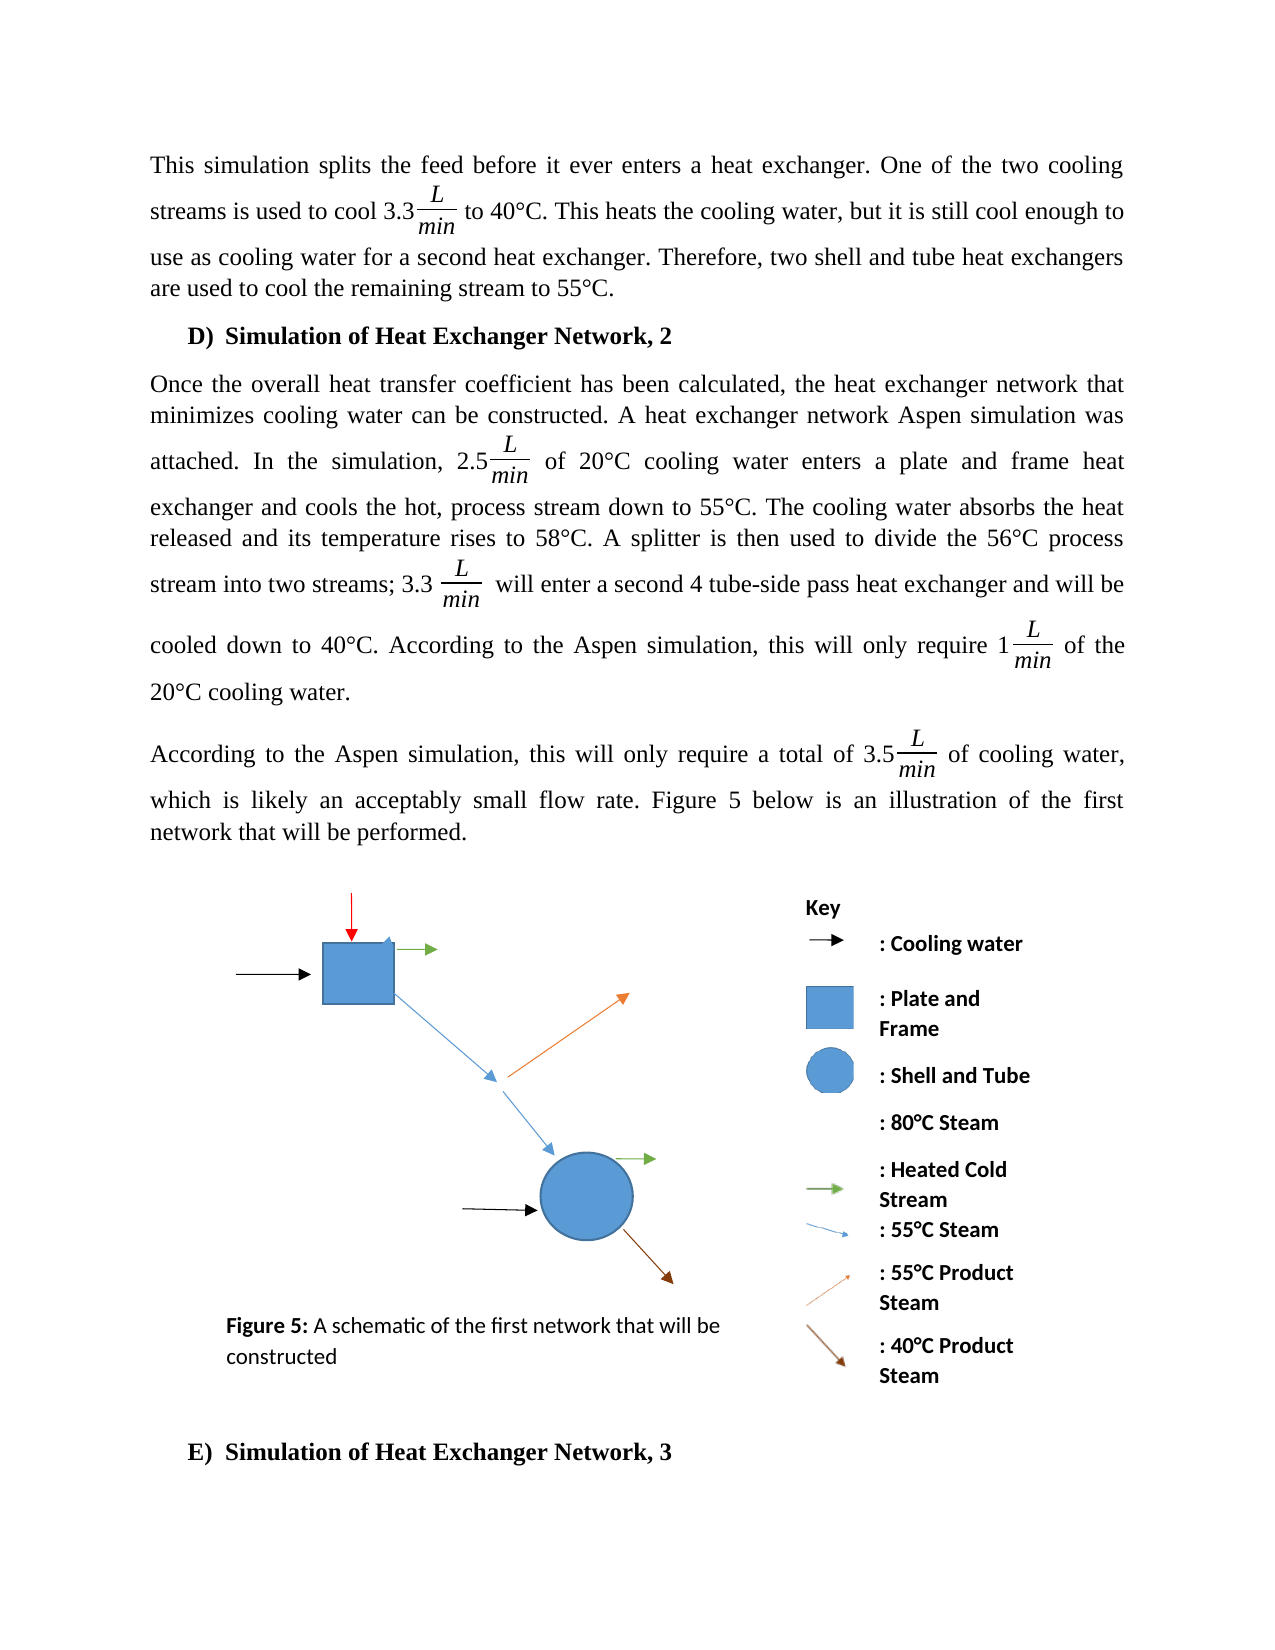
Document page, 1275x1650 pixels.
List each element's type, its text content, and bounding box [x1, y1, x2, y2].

list Simulation of Heat Exchanger Network, 3 [187, 1437, 1125, 1466]
text This simulation splits the feed before it ever enters a heat exchanger. One of the two cooling streams is used to cool 3.3 to 40°C. This heats the cooling water, but it is still cool enough to use as cooling water for a second heat exchanger. Therefore, two shell and tube heat exchangers are used to cool the remaining stream to 55°C. [150, 150, 1125, 302]
text According to the Aspen simulation, this will only require a total of 3.5 of cooling water, which is likely an acceptably small flow rate. Figure 5 below is an illustration of the first network that will be performed. [150, 724, 1125, 845]
text Once the overall heat transfer coefficient has been calculated, the heat exchanger network that minimizes cooling water can be constructed. A heat exchanger network Aspen simulation was attached. In the simulation, 2.5 of 20°C cooling water enters a plate and frame heat exchanger and cools the hot, process stream down to 55°C. The cooling water absorbs the heat released and its temperature rises to 58°C. A splitter is then used to divide the 56°C process stream into two streams; 3.3 will enter a second 4 tube-side pass heat exchanger and will be cooled down to 40°C. According to the Aspen simulation, this will only require 1 of the 20°C cooling water. [150, 369, 1125, 705]
list Simulation of Heat Exchanger Network, 2 [187, 321, 1125, 350]
